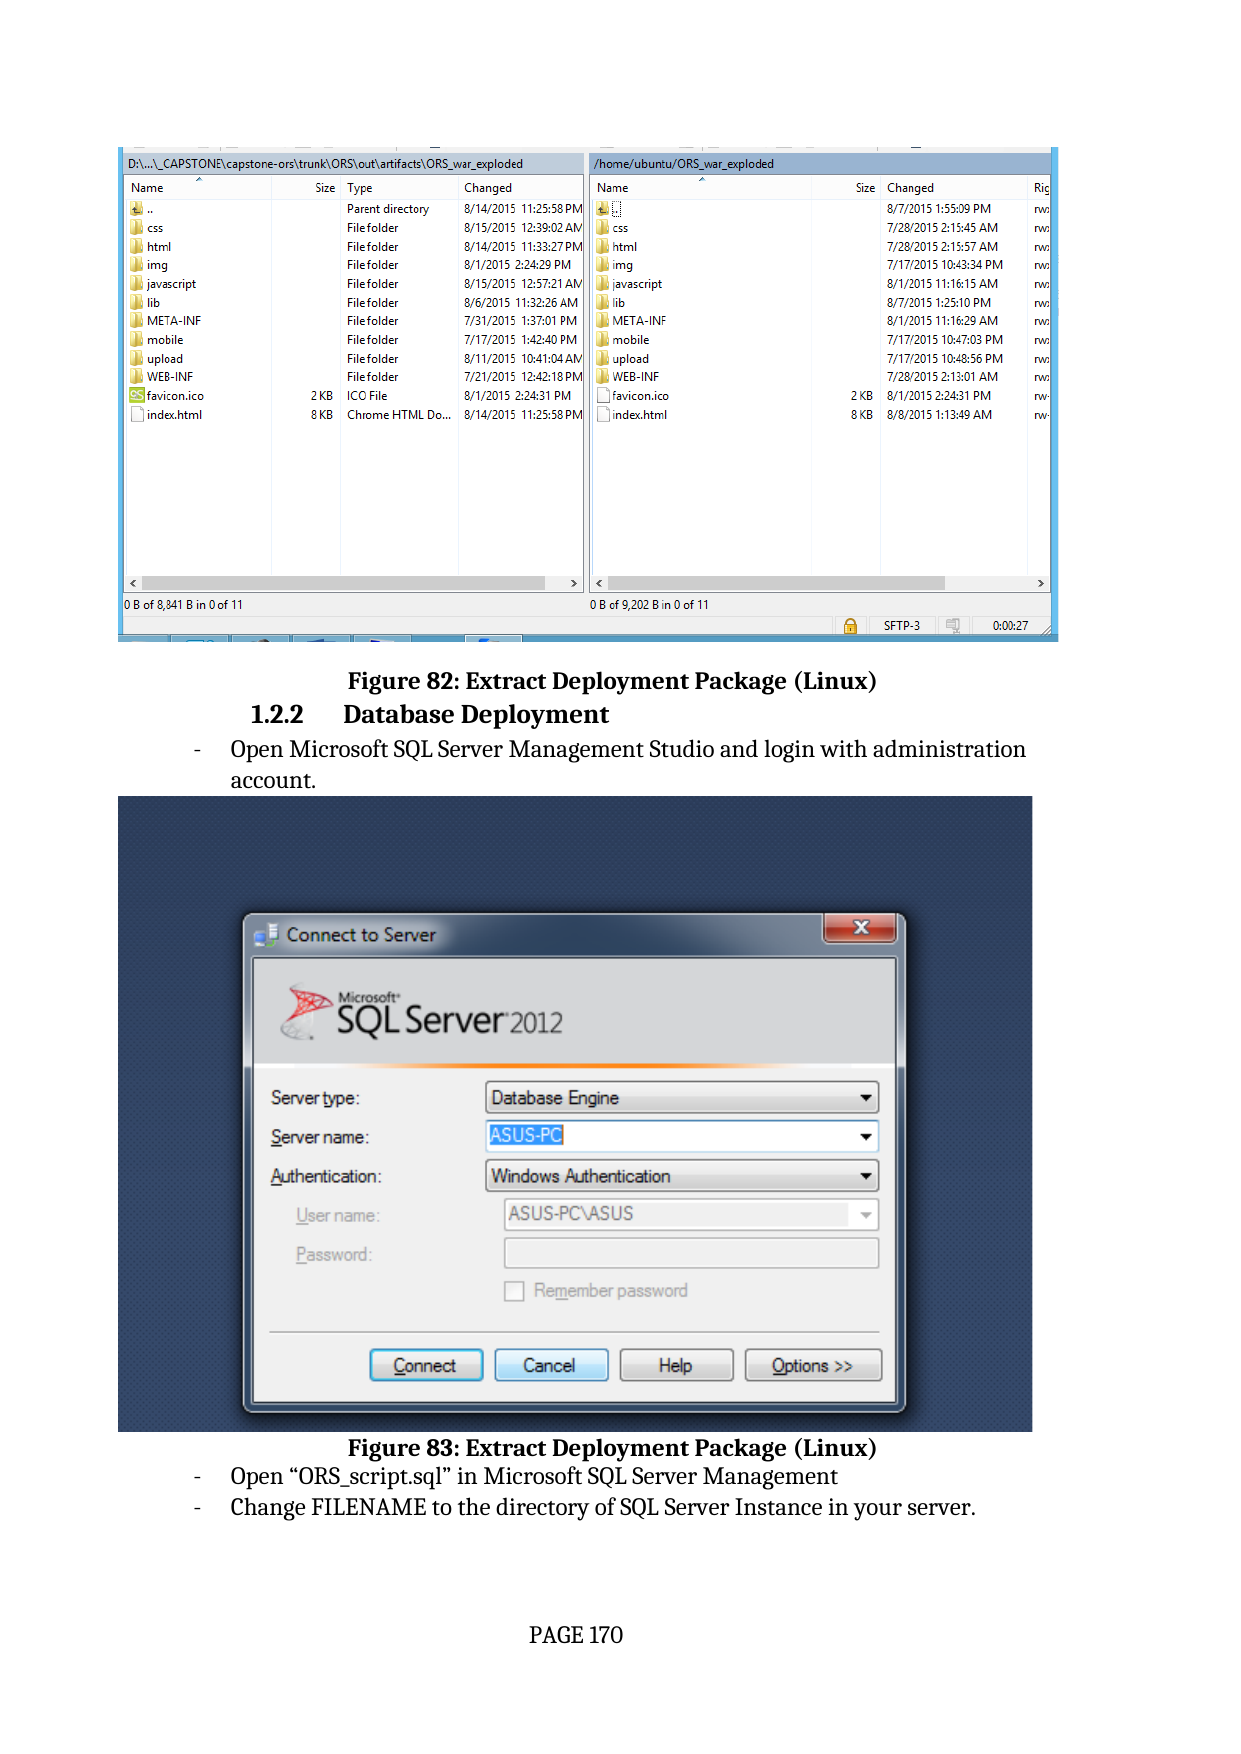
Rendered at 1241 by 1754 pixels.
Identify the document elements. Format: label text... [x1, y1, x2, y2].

picture [118, 147, 1059, 642]
picture [118, 796, 1033, 1432]
list Change FILENAME to the directory of SQL Server Instance in your server. [193, 1493, 1033, 1522]
list Open Microsoft SQL Server Management Studio and login with administration account. [193, 735, 1033, 794]
subtitle Database Deployment [251, 699, 1033, 730]
list Open “ORS_script.sql” in Microsoft SQL Server Management [193, 1462, 1033, 1491]
